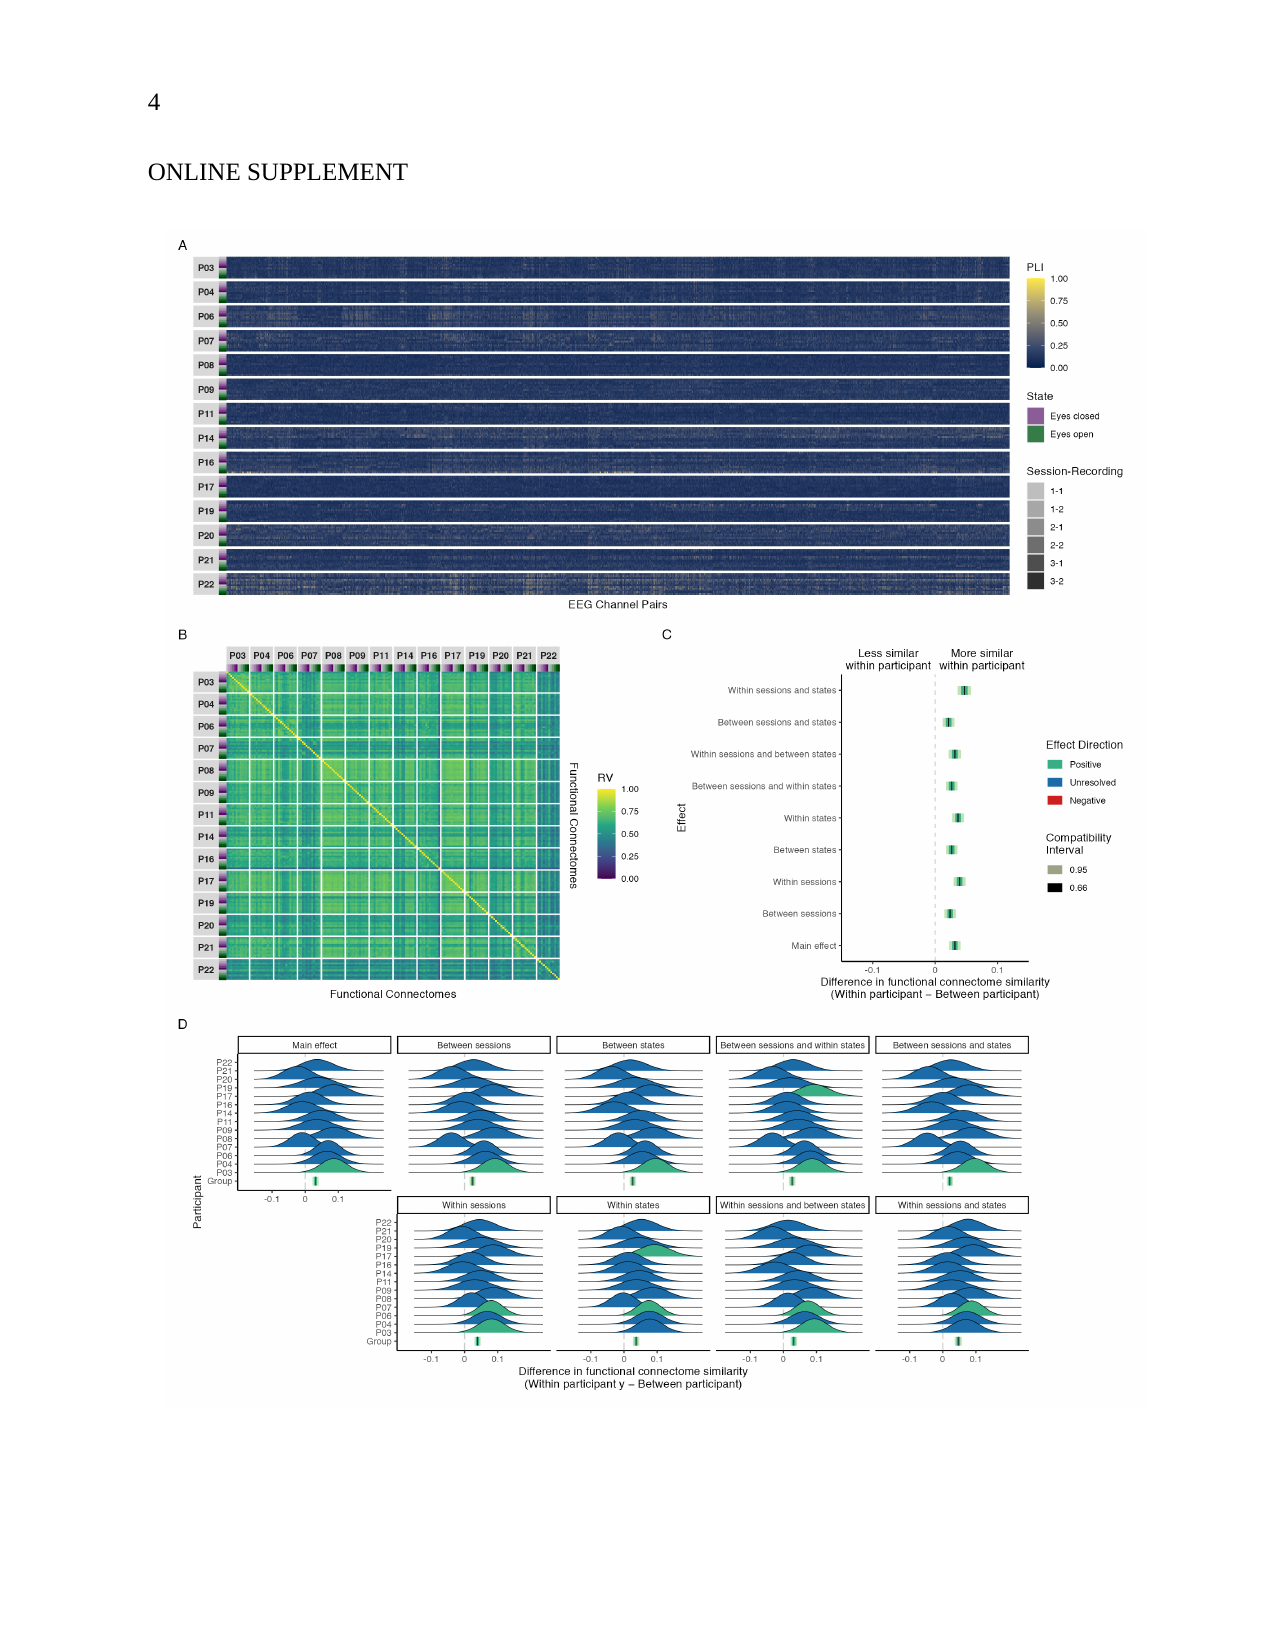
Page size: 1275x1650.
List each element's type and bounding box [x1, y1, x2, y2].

picture [166, 227, 1146, 1407]
